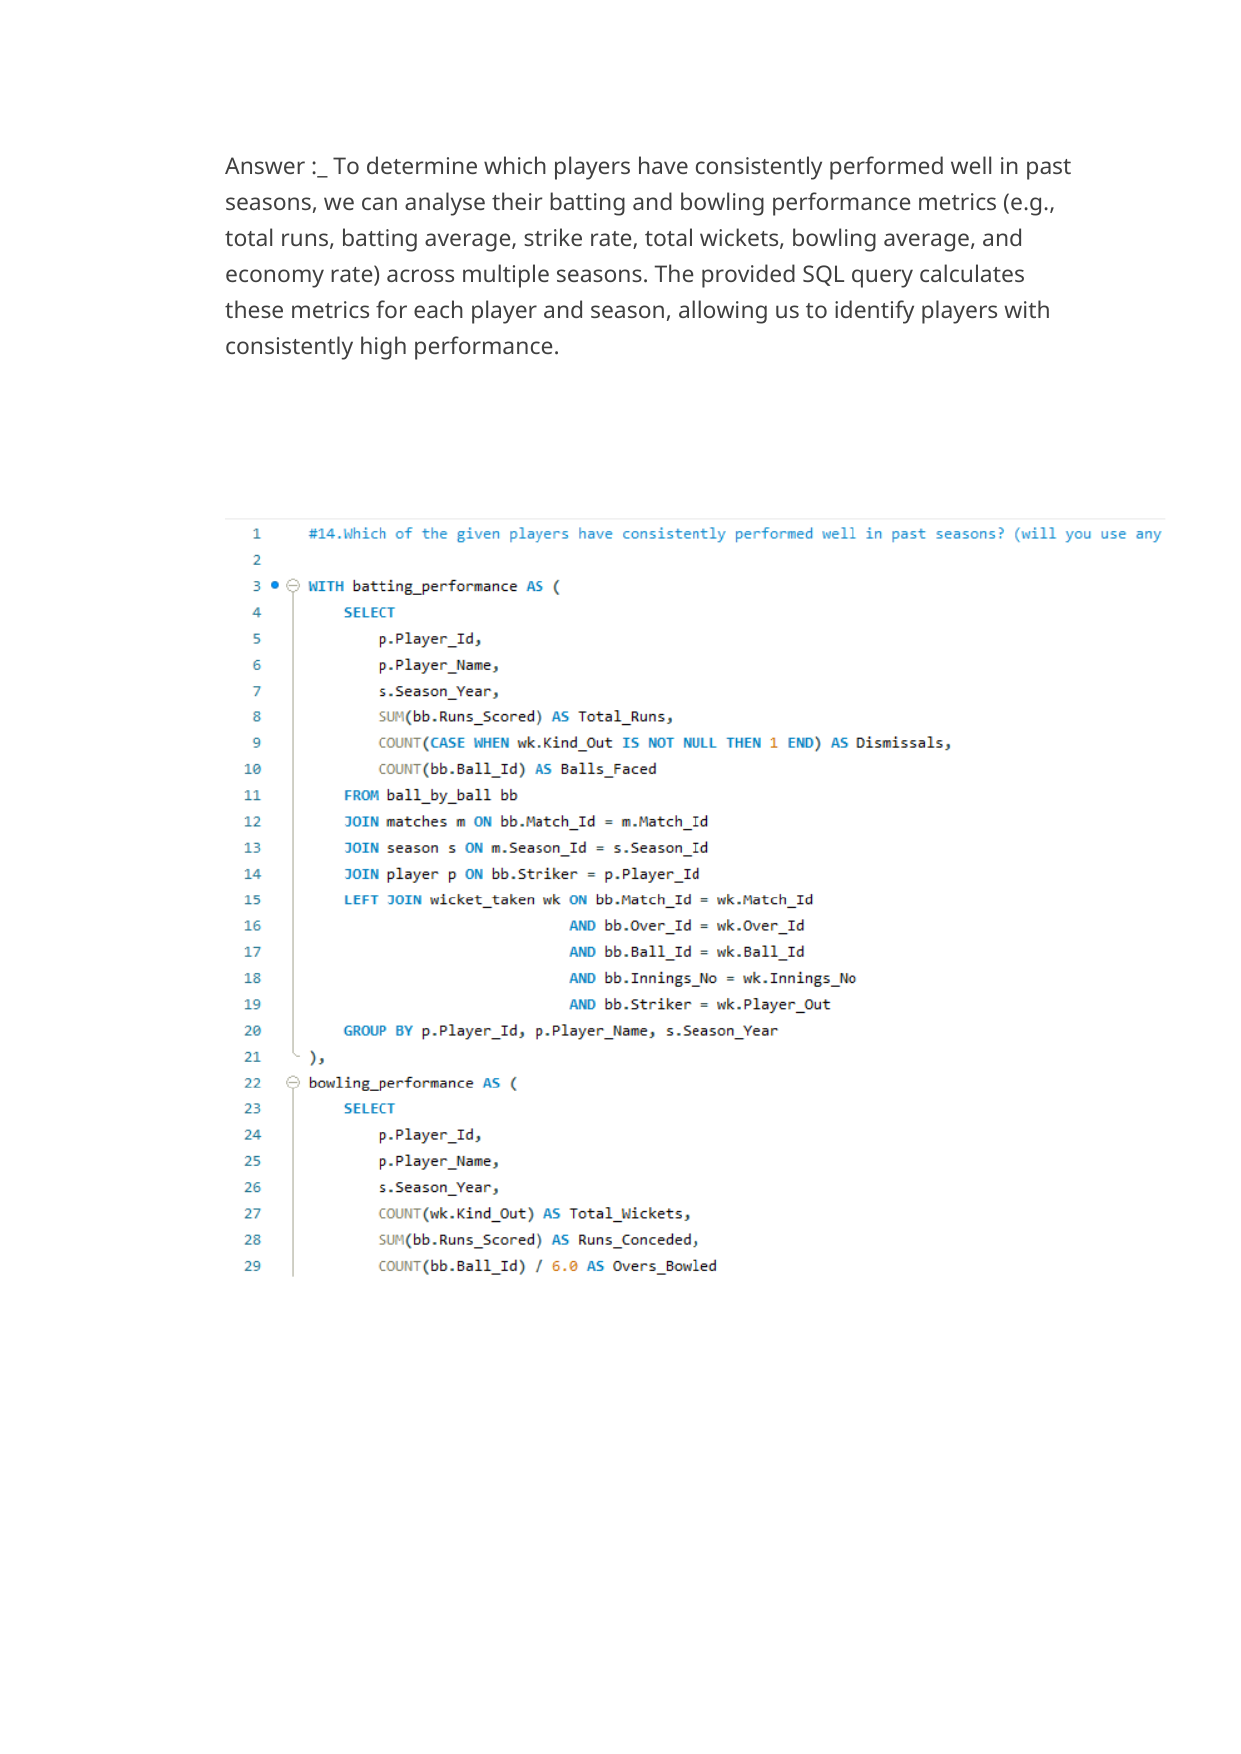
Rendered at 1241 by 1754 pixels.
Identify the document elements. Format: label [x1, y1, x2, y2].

picture [225, 518, 1166, 1277]
list [187, 150, 1090, 1392]
